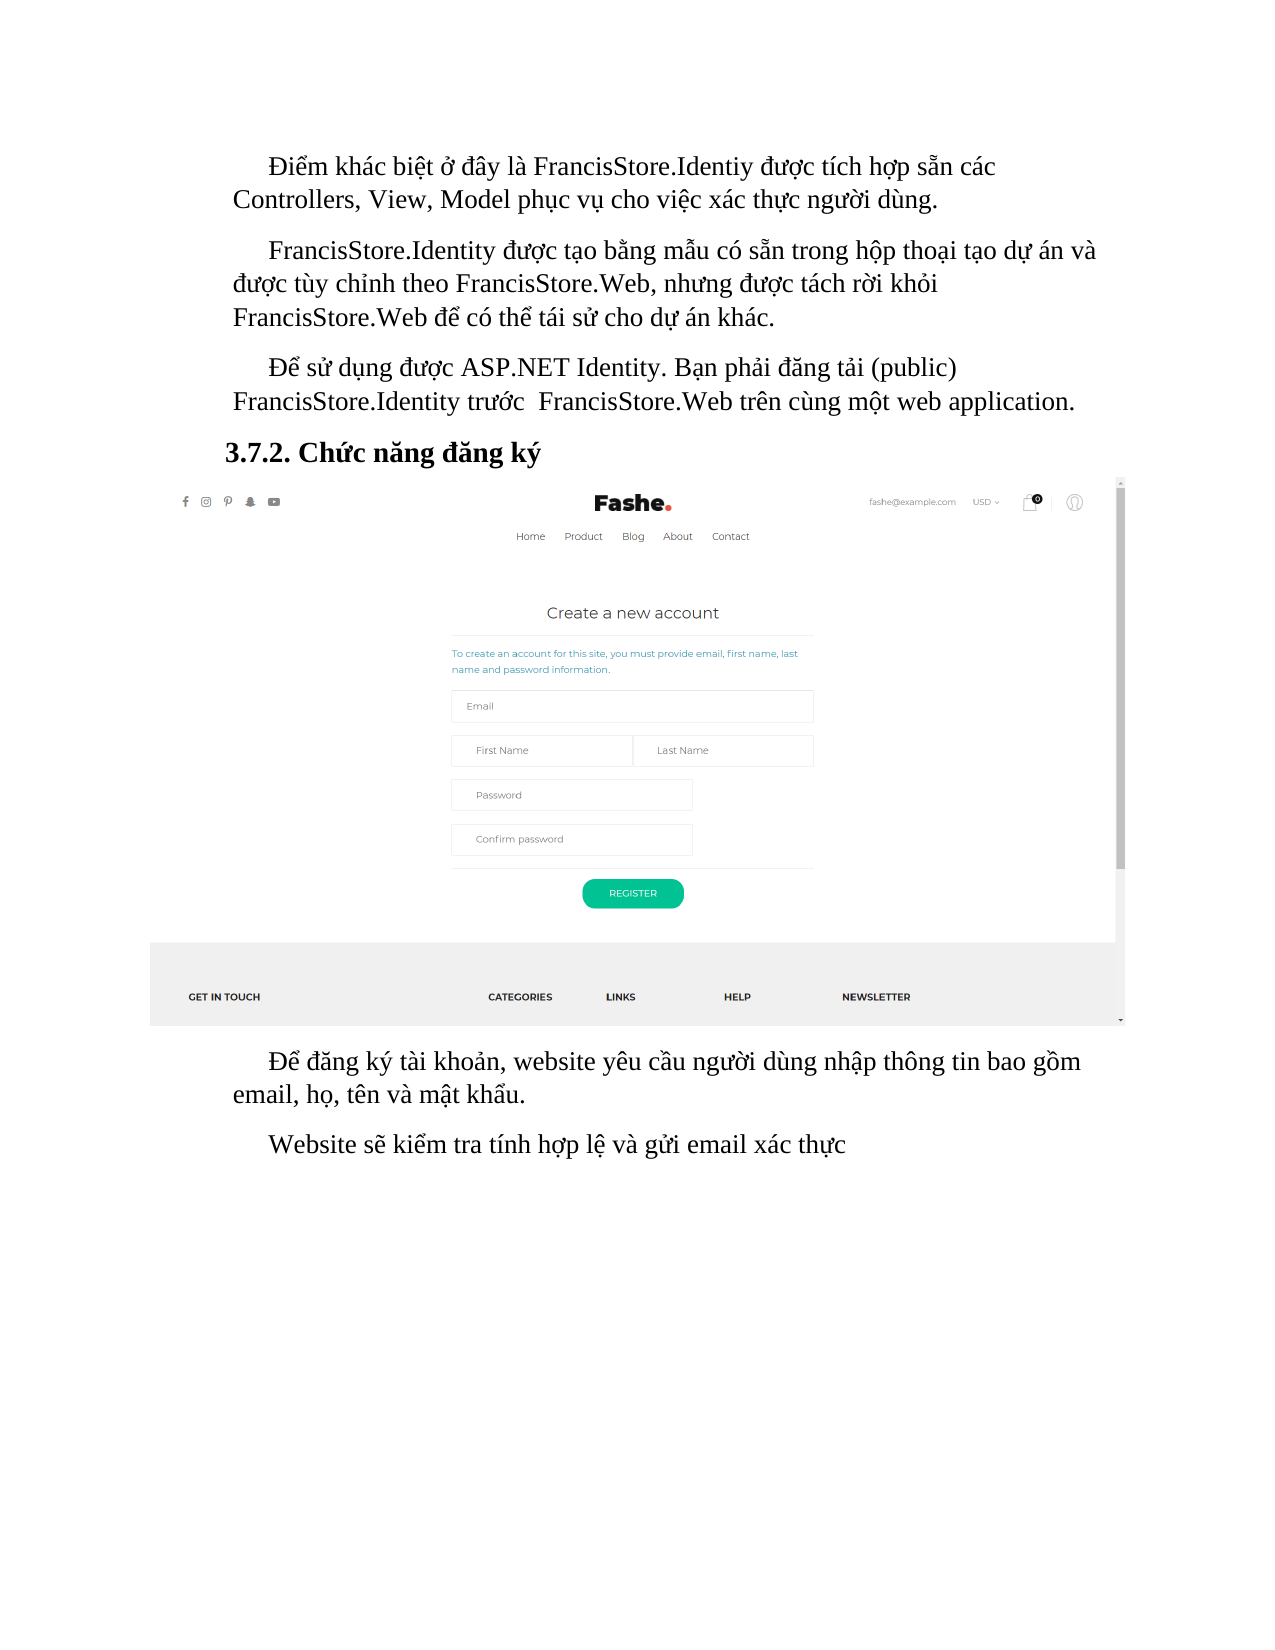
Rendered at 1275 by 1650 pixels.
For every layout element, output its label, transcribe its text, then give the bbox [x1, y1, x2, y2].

text FrancisStore.Identity được tạo bằng mẫu có sẵn trong hộp thoại tạo dự án và được tùy chỉnh theo FrancisStore.Web, nhưng được tách rời khỏi FrancisStore.Web để có thể tái sử cho dự án khác. [233, 234, 1125, 332]
text Website sẽ kiểm tra tính hợp lệ và gửi email xác thực [233, 1128, 1125, 1159]
text Để sử dụng được ASP.NET Identity. Bạn phải đăng tải (public) FrancisStore.Identity trước FrancisStore.Web trên cùng một web application. [233, 351, 1125, 416]
subtitle Chức năng đăng ký [225, 435, 1125, 468]
text Để đăng ký tài khoản, website yêu cầu người dùng nhập thông tin bao gồm email, họ, tên và mật khẩu. [233, 1045, 1125, 1109]
text Điểm khác biệt ở đây là FrancisStore.Identiy được tích hợp sẵn các Controllers, View, Model phục vụ cho việc xác thực người dùng. [233, 150, 1125, 215]
picture [150, 477, 1125, 1026]
